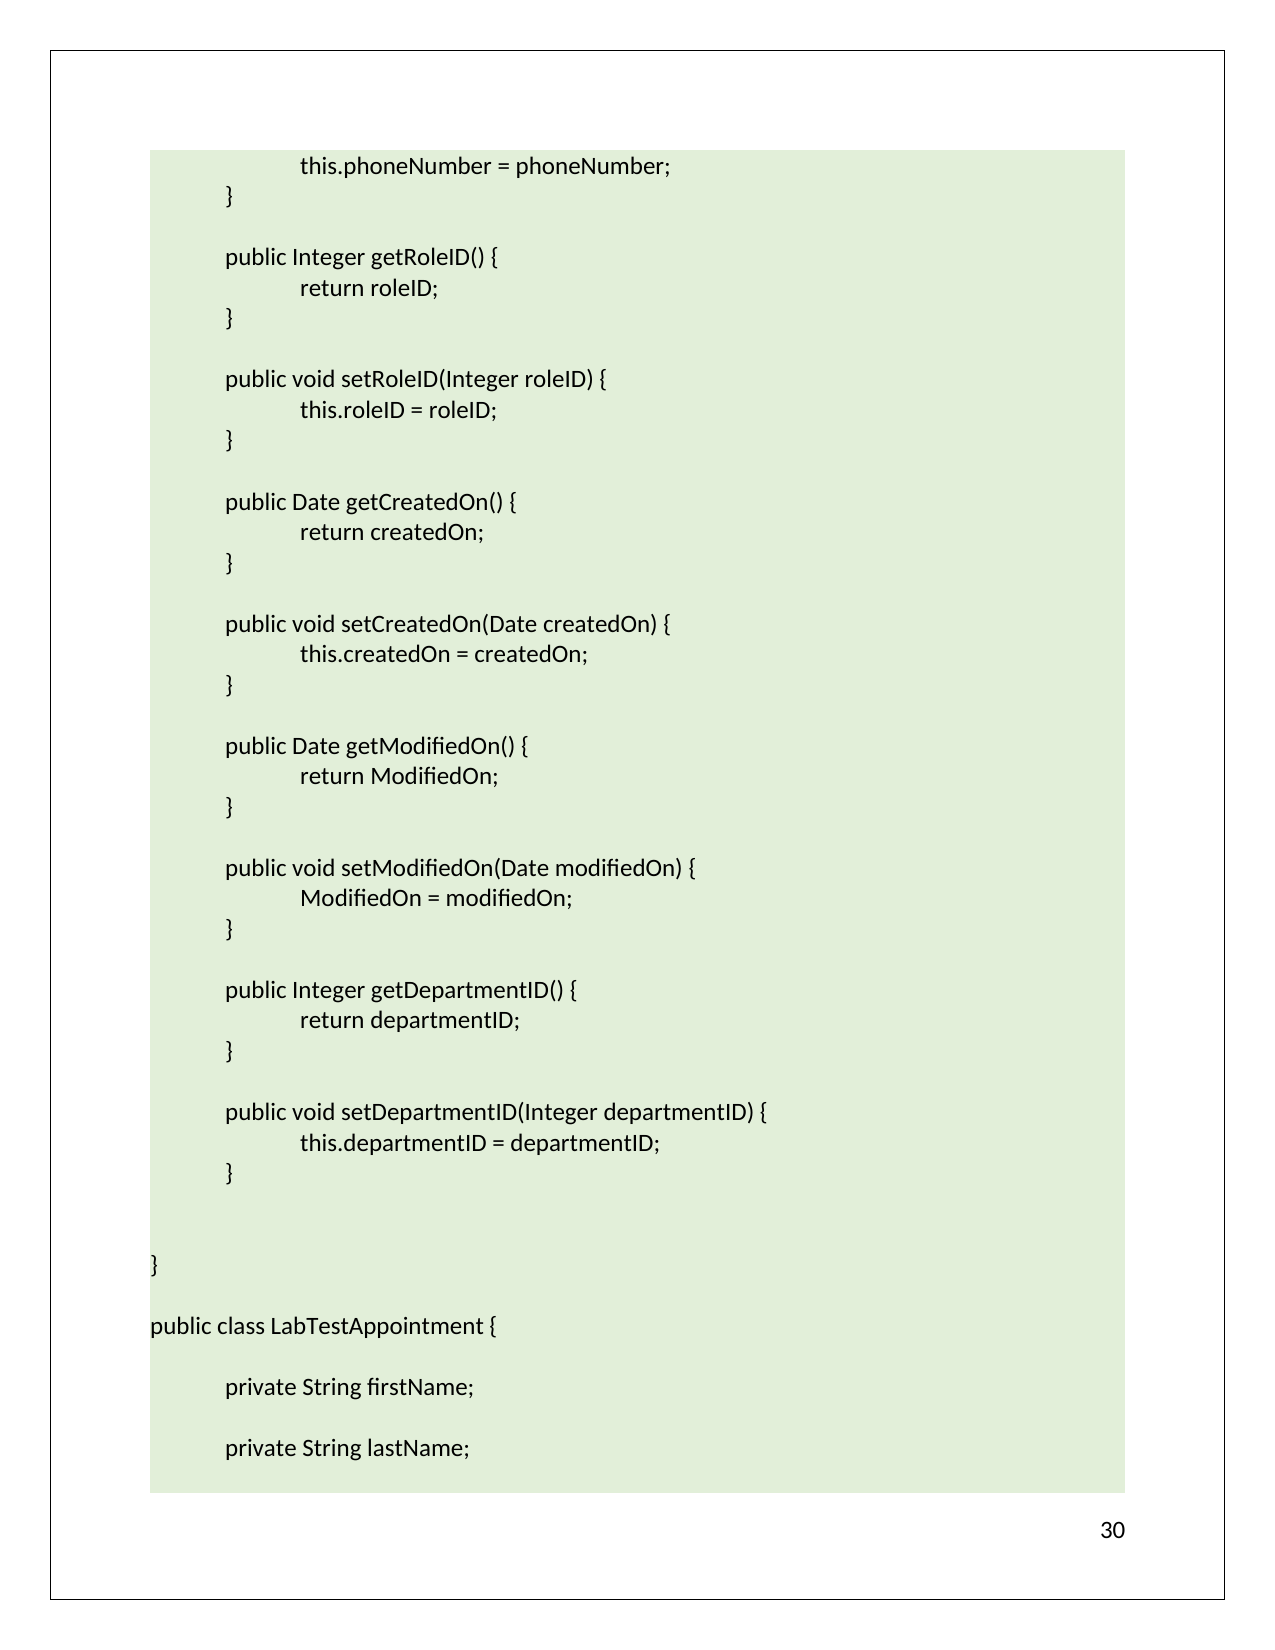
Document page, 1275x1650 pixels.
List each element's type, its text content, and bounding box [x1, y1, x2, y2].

text this.phoneNumber = phoneNumber; [150, 150, 1125, 181]
text private String lastName; [150, 1432, 1125, 1462]
text } [150, 1035, 1125, 1066]
text return ModifiedOn; [150, 760, 1125, 791]
text public void setModifiedOn(Date modifiedOn) { [150, 852, 1125, 882]
text return roleID; [150, 272, 1125, 303]
text } [150, 669, 1125, 699]
text public Integer getRoleID() { [150, 242, 1125, 272]
text public class LabTestAppointment { [150, 1310, 1125, 1340]
text } [150, 913, 1125, 943]
text public void setRoleID(Integer roleID) { [150, 364, 1125, 394]
text public void setCreatedOn(Date createdOn) { [150, 608, 1125, 638]
text } [150, 791, 1125, 821]
text public Date getModifiedOn() { [150, 730, 1125, 760]
text ModifiedOn = modifiedOn; [150, 882, 1125, 913]
text } [150, 547, 1125, 577]
text public void setDepartmentID(Integer departmentID) { [150, 1096, 1125, 1127]
text } [150, 1249, 1125, 1279]
text this.createdOn = createdOn; [150, 638, 1125, 669]
text } [150, 181, 1125, 211]
text public Date getCreatedOn() { [150, 486, 1125, 516]
text return createdOn; [150, 516, 1125, 547]
text return departmentID; [150, 1004, 1125, 1035]
text this.departmentID = departmentID; [150, 1127, 1125, 1157]
text public Integer getDepartmentID() { [150, 974, 1125, 1004]
text private String firstName; [150, 1371, 1125, 1401]
text } [150, 425, 1125, 455]
text this.roleID = roleID; [150, 394, 1125, 425]
text } [150, 303, 1125, 333]
text } [150, 1157, 1125, 1188]
